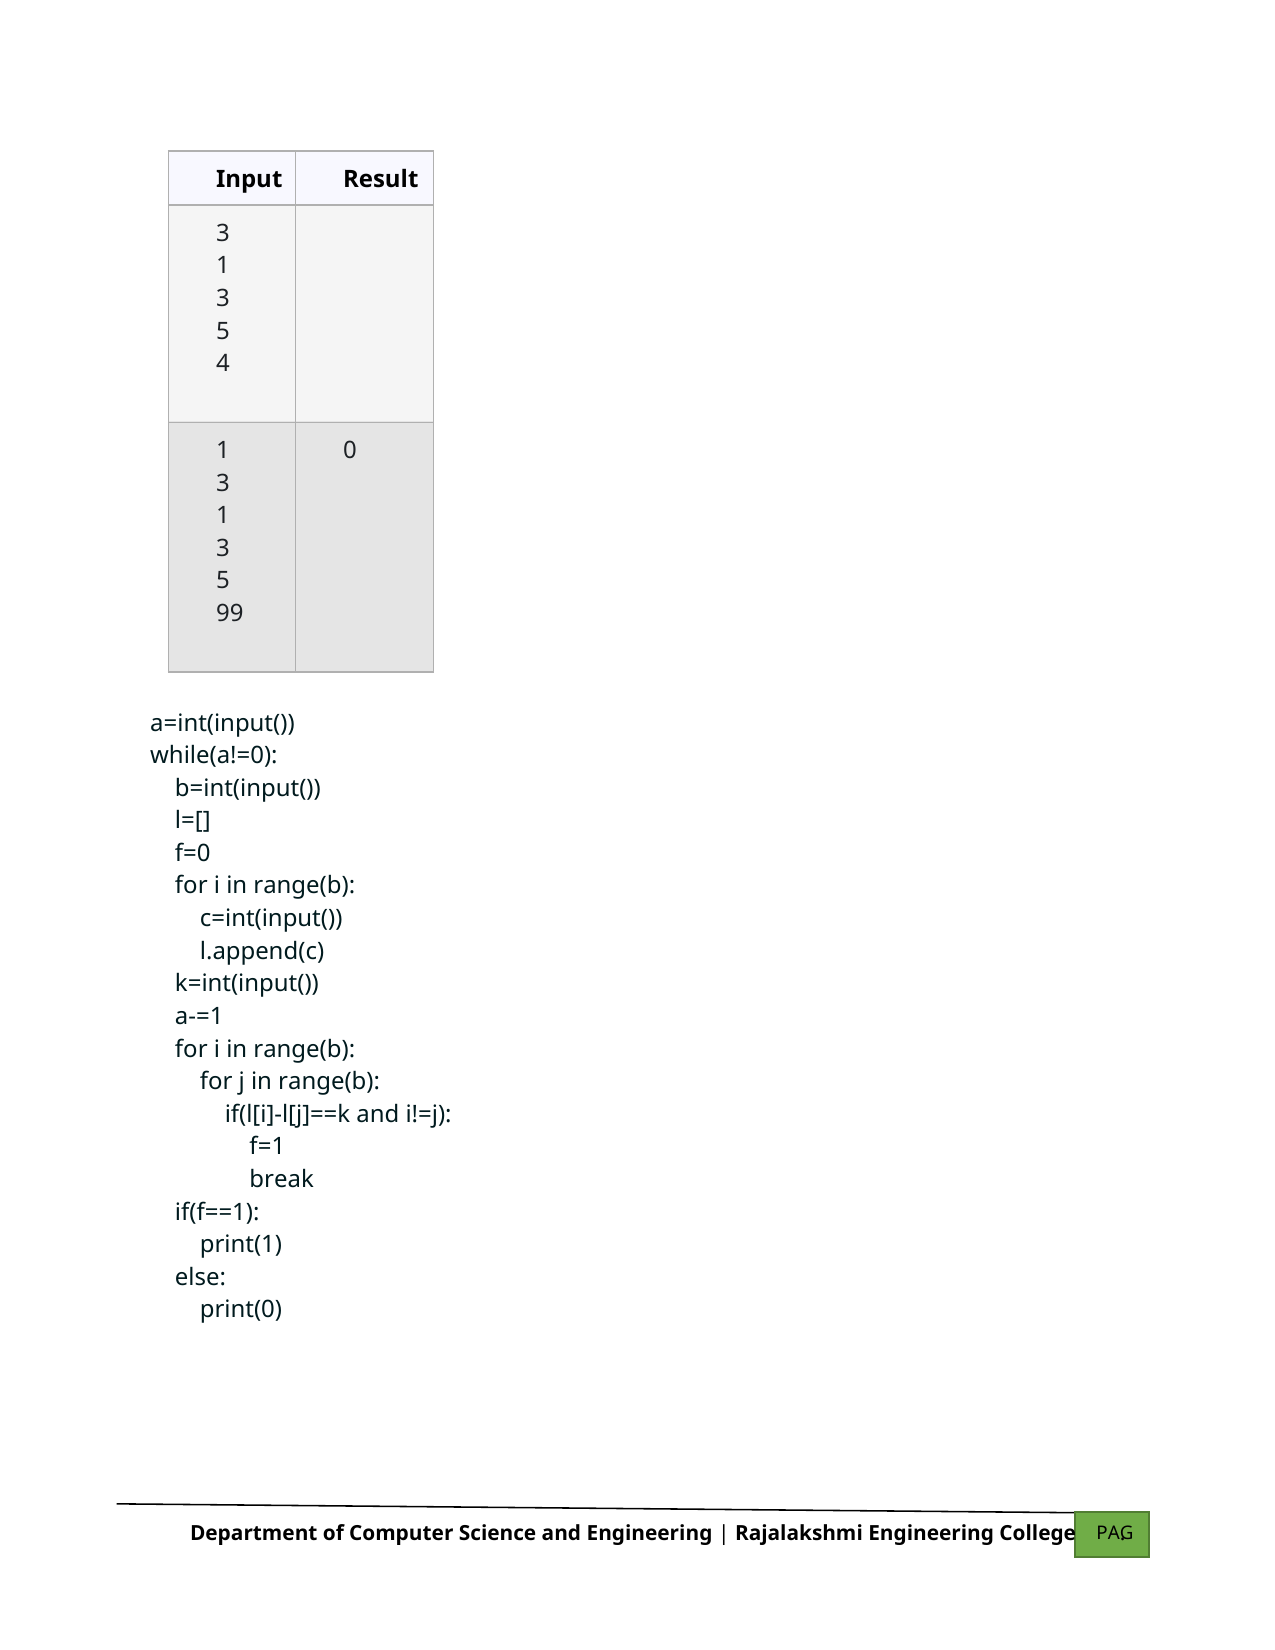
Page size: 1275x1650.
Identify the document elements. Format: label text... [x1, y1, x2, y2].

text k=int(input()) [150, 966, 1125, 999]
text c=int(input()) [150, 901, 1125, 933]
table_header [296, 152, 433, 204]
text for i in range(b): [150, 868, 1125, 901]
text else: [150, 1259, 1125, 1292]
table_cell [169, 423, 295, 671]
text f=0 [150, 836, 1125, 868]
text if(l[i]-l[j]==k and i!=j): [150, 1097, 1125, 1129]
text for i in range(b): [150, 1031, 1125, 1064]
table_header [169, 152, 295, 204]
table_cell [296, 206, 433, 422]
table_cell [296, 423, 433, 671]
text print(1) [150, 1227, 1125, 1259]
text if(f==1): [150, 1194, 1125, 1227]
text while(a!=0): [150, 738, 1125, 771]
text print(0) [150, 1292, 1125, 1325]
text for j in range(b): [150, 1064, 1125, 1097]
text a=int(input()) [150, 705, 1125, 738]
text l.append(c) [150, 933, 1125, 966]
text b=int(input()) [150, 771, 1125, 803]
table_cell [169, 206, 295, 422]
text break [150, 1162, 1125, 1194]
text l=[] [150, 803, 1125, 836]
text a-=1 [150, 999, 1125, 1031]
text f=1 [150, 1129, 1125, 1162]
